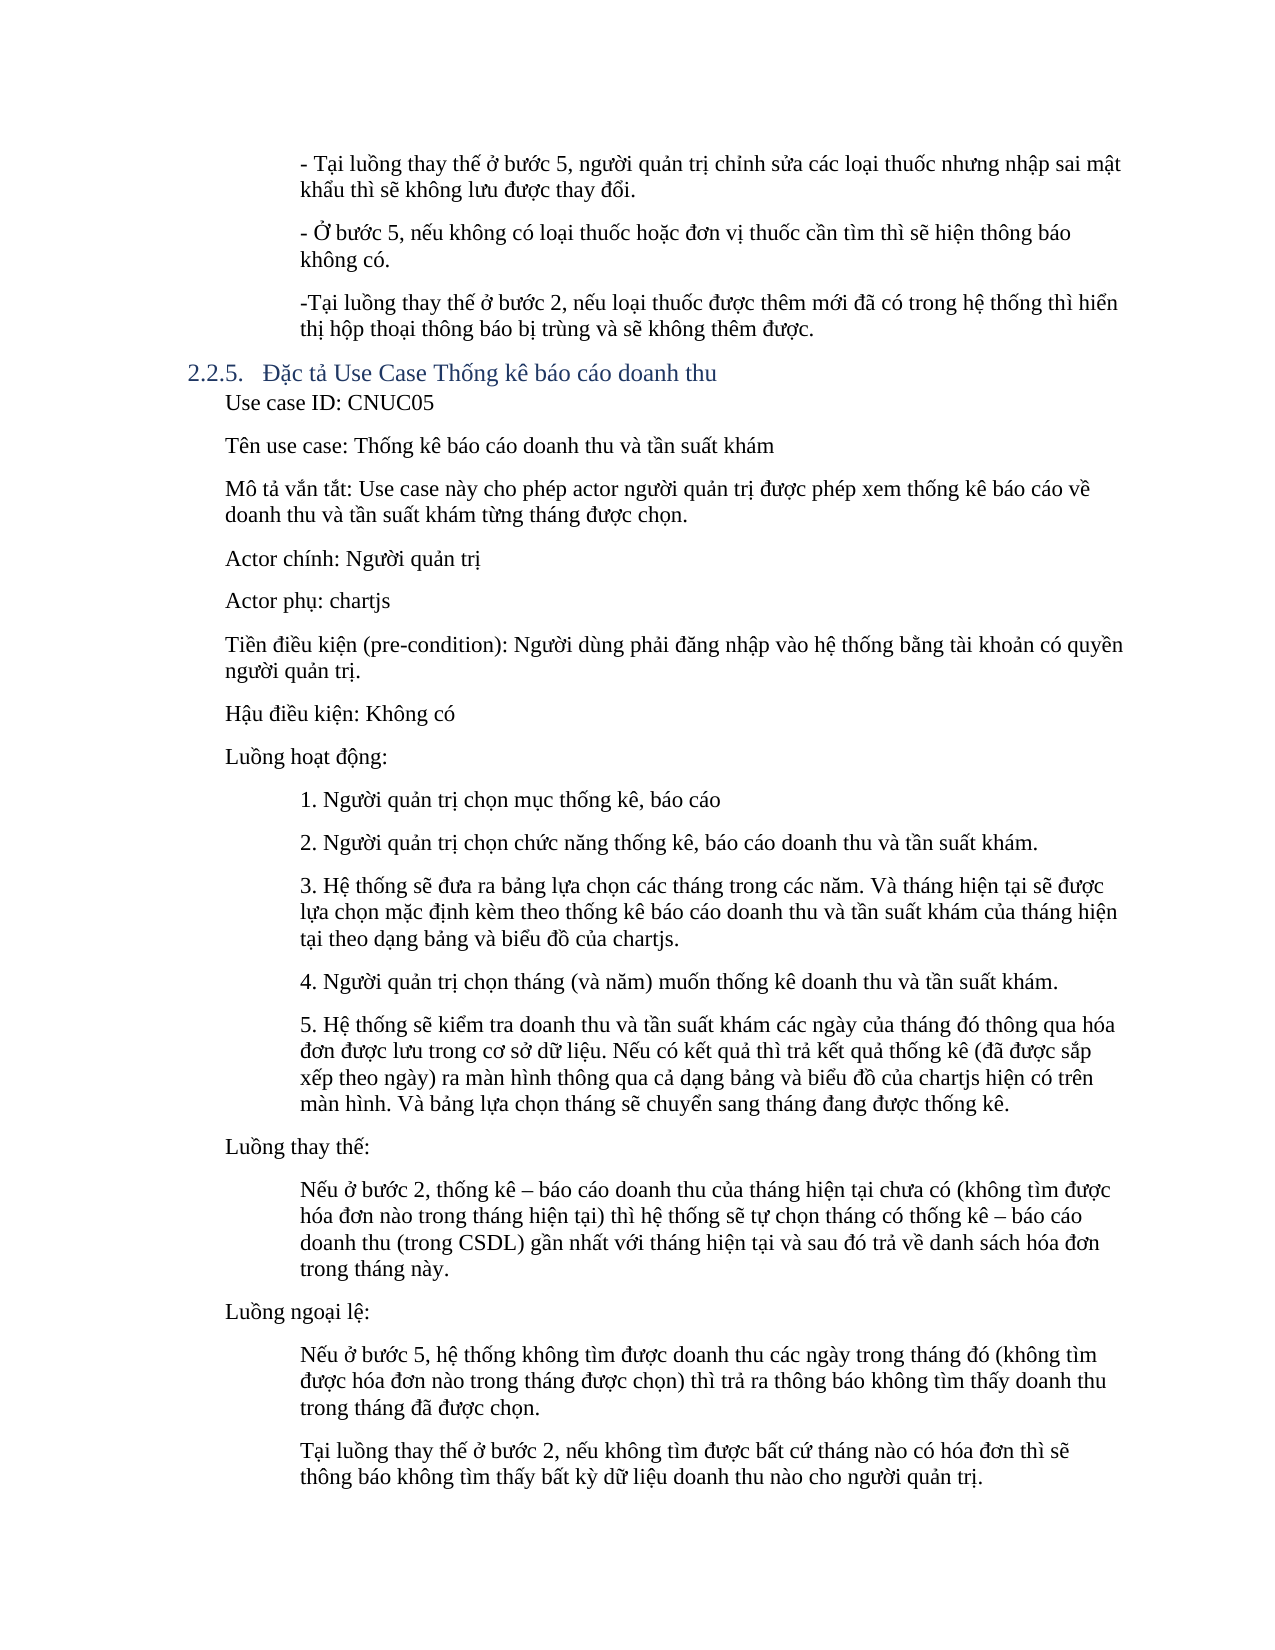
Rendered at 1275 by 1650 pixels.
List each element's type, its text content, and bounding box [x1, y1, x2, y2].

text 4. Người quản trị chọn tháng (và năm) muốn thống kê doanh thu và tần suất khám. [300, 968, 1125, 994]
text Nếu ở bước 5, hệ thống không tìm được doanh thu các ngày trong tháng đó (không tìm được hóa đơn nào trong tháng được chọn) thì trả ra thông báo không tìm thấy doanh thu trong tháng đã được chọn. [300, 1341, 1125, 1420]
text Actor chính: Người quản trị [225, 544, 1125, 571]
text Tên use case: Thống kê báo cáo doanh thu và tần suất khám [225, 432, 1125, 458]
text Hậu điều kiện: Không có [225, 700, 1125, 726]
text -Tại luồng thay thế ở bước 2, nếu loại thuốc được thêm mới đã có trong hệ thống thì hiển thị hộp thoại thông báo bị trùng và sẽ không thêm được. [300, 289, 1125, 341]
text Tại luồng thay thế ở bước 2, nếu không tìm được bất cứ tháng nào có hóa đơn thì sẽ thông báo không tìm thấy bất kỳ dữ liệu doanh thu nào cho người quản trị. [300, 1437, 1125, 1489]
text Mô tả vắn tắt: Use case này cho phép actor người quản trị được phép xem thống kê báo cáo về doanh thu và tần suất khám từng tháng được chọn. [225, 475, 1125, 528]
text 2. Người quản trị chọn chức năng thống kê, báo cáo doanh thu và tần suất khám. [300, 829, 1125, 855]
text Luồng thay thế: [225, 1133, 1125, 1159]
text Tiền điều kiện (pre-condition): Người dùng phải đăng nhập vào hệ thống bằng tài khoản có quyền người quản trị. [225, 631, 1125, 683]
text Luồng hoạt động: [225, 743, 1125, 769]
text 1. Người quản trị chọn mục thống kê, báo cáo [300, 786, 1125, 812]
text 3. Hệ thống sẽ đưa ra bảng lựa chọn các tháng trong các năm. Và tháng hiện tại sẽ được lựa chọn mặc định kèm theo thống kê báo cáo doanh thu và tần suất khám của tháng hiện tại theo dạng bảng và biểu đồ của chartjs. [300, 872, 1125, 951]
subtitle Đặc tả Use Case Thống kê báo cáo doanh thu [187, 358, 1125, 387]
text - Tại luồng thay thế ở bước 5, người quản trị chỉnh sửa các loại thuốc nhưng nhập sai mật khẩu thì sẽ không lưu được thay đổi. [300, 150, 1125, 203]
text - Ở bước 5, nếu không có loại thuốc hoặc đơn vị thuốc cần tìm thì sẽ hiện thông báo không có. [300, 219, 1125, 272]
text 5. Hệ thống sẽ kiểm tra doanh thu và tần suất khám các ngày của tháng đó thông qua hóa đơn được lưu trong cơ sở dữ liệu. Nếu có kết quả thì trả kết quả thống kê (đã được sắp xếp theo ngày) ra màn hình thông qua cả dạng bảng và biểu đồ của chartjs hiện có trên màn hình. Và bảng lựa chọn tháng sẽ chuyển sang tháng đang được thống kê. [300, 1011, 1125, 1116]
text Use case ID: CNUC05 [225, 389, 1125, 416]
text Luồng ngoại lệ: [225, 1298, 1125, 1324]
text Nếu ở bước 2, thống kê – báo cáo doanh thu của tháng hiện tại chưa có (không tìm được hóa đơn nào trong tháng hiện tại) thì hệ thống sẽ tự chọn tháng có thống kê – báo cáo doanh thu (trong CSDL) gần nhất với tháng hiện tại và sau đó trả về danh sách hóa đơn trong tháng này. [300, 1176, 1125, 1281]
text Actor phụ: chartjs [225, 588, 1125, 614]
